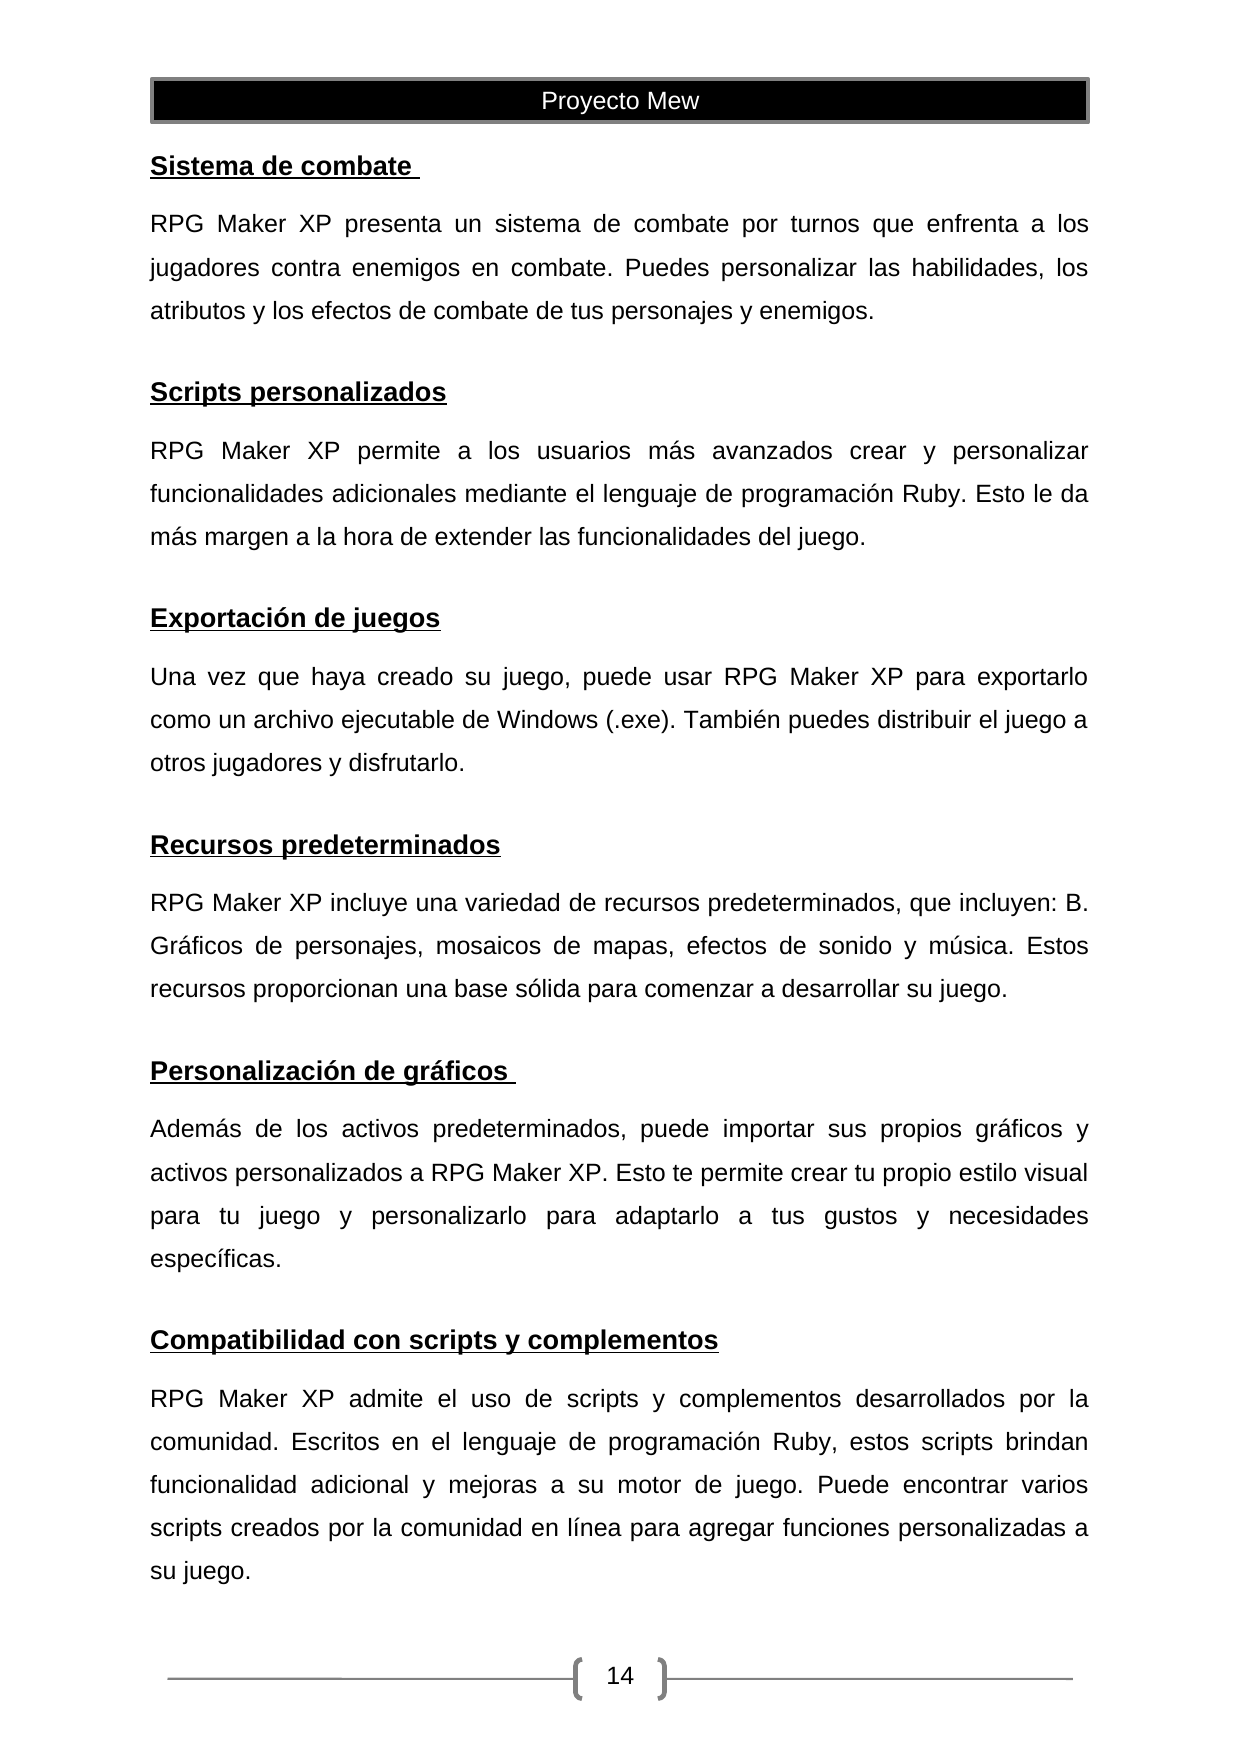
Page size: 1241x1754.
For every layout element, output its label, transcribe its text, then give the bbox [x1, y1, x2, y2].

text Una vez que haya creado su juego, puede usar RPG Maker XP para exportarlo como un archivo ejecutable de Windows (.exe). También puedes distribuir el juego a otros jugadores y disfrutarlo. [150, 662, 1090, 777]
text RPG Maker XP admite el uso de scripts y complementos desarrollados por la comunidad. Escritos en el lenguaje de programación Ruby, estos scripts brindan funcionalidad adicional y mejoras a su motor de juego. Puede encontrar varios scripts creados por la comunidad en línea para agregar funciones personalizadas a su juego. [150, 1384, 1090, 1585]
subtitle Recursos predeterminados [150, 829, 1090, 860]
subtitle Scripts personalizados [150, 376, 1090, 407]
subtitle Personalización de gráficos [150, 1055, 1090, 1086]
subtitle Exportación de juegos [150, 602, 1090, 634]
subtitle Compatibilidad con scripts y complementos [150, 1324, 1090, 1356]
text RPG Maker XP incluye una variedad de recursos predeterminados, que incluyen: B. Gráficos de personajes, mosaicos de mapas, efectos de sonido y música. Estos recursos proporcionan una base sólida para comenzar a desarrollar su juego. [150, 888, 1090, 1003]
subtitle Sistema de combate [150, 150, 1090, 181]
text Además de los activos predeterminados, puede importar sus propios gráficos y activos personalizados a RPG Maker XP. Esto te permite crear tu propio estilo visual para tu juego y personalizarlo para adaptarlo a tus gustos y necesidades específicas. [150, 1114, 1090, 1272]
text RPG Maker XP presenta un sistema de combate por turnos que enfrenta a los jugadores contra enemigos en combate. Puedes personalizar las habilidades, los atributos y los efectos de combate de tus personajes y enemigos. [150, 209, 1090, 324]
text RPG Maker XP permite a los usuarios más avanzados crear y personalizar funcionalidades adicionales mediante el lenguaje de programación Ruby. Esto le da más margen a la hora de extender las funcionalidades del juego. [150, 436, 1090, 551]
